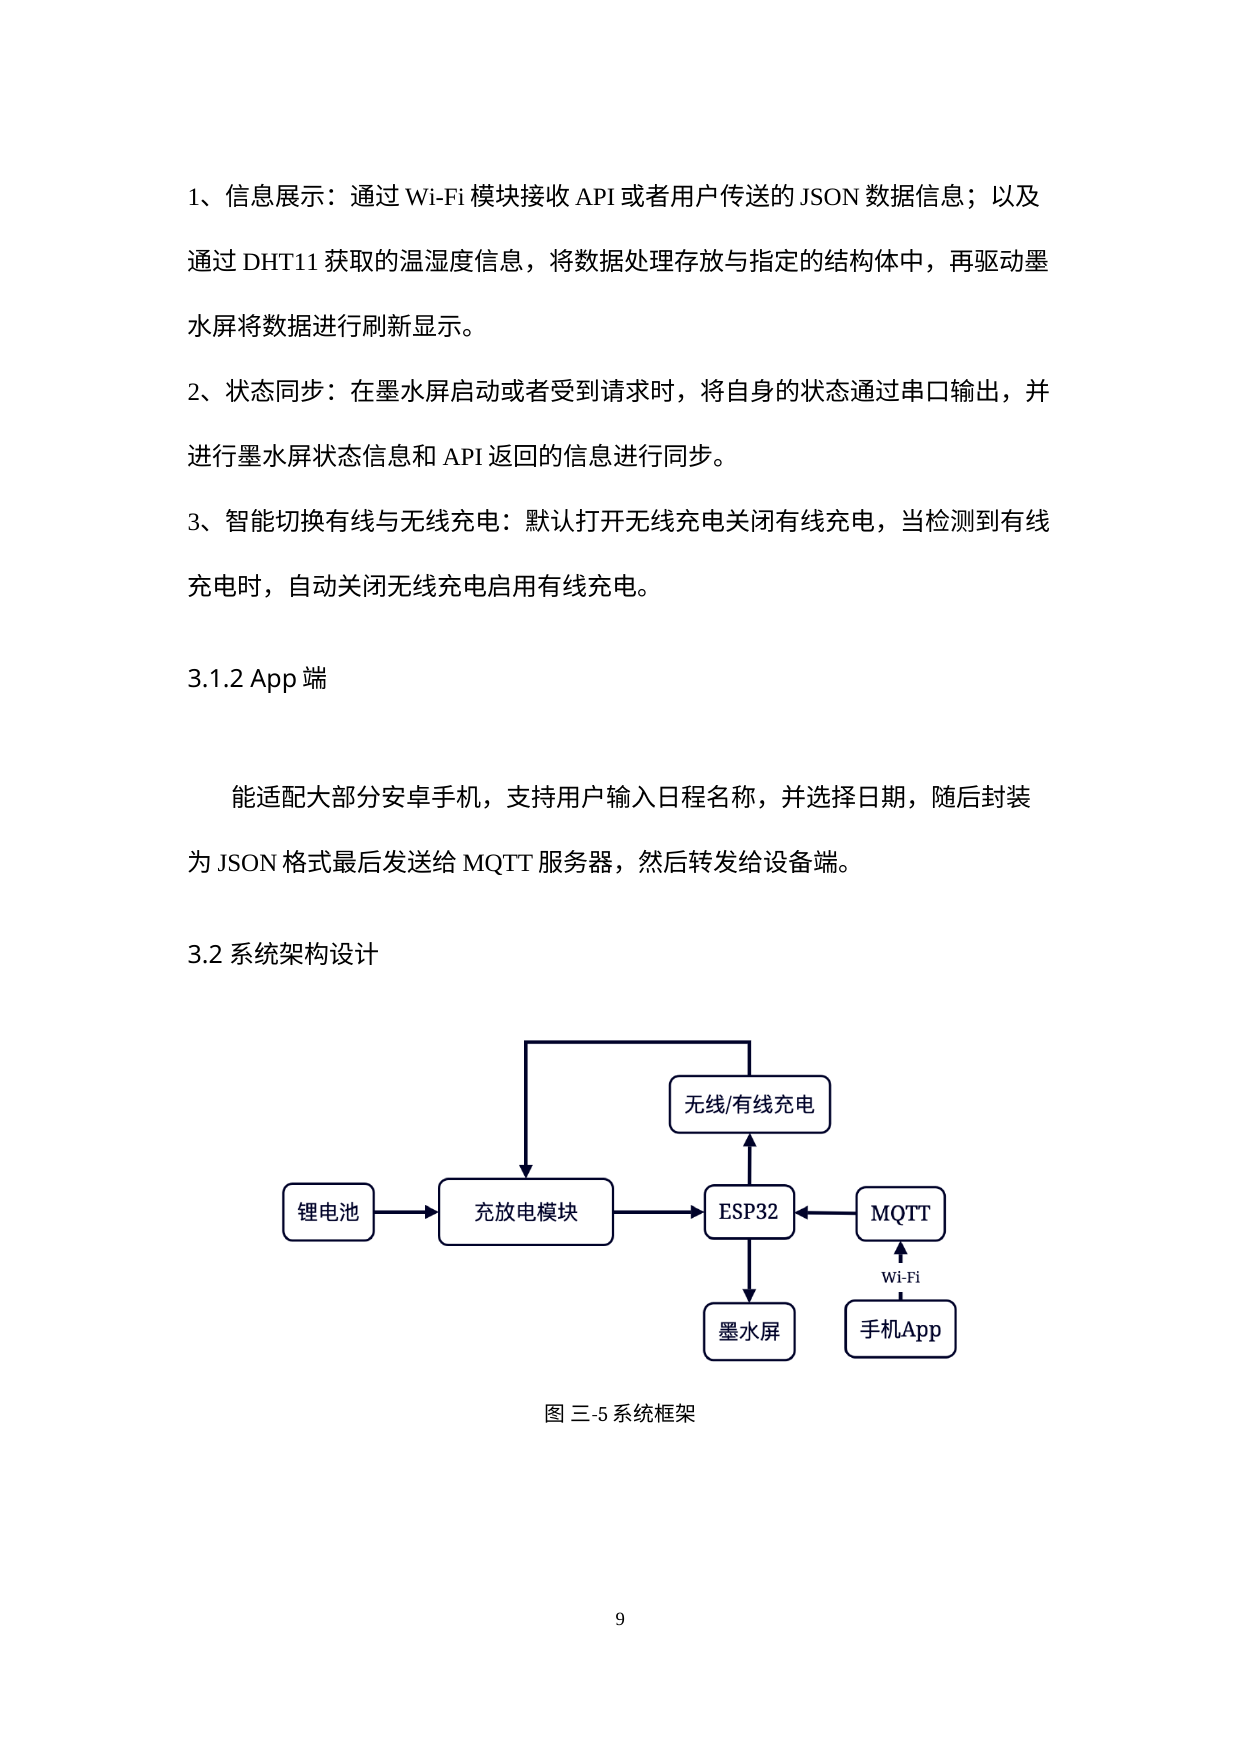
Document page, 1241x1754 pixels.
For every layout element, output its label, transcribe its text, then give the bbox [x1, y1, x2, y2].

text 能适配大部分安卓手机，支持用户输入日程名称，并选择日期，随后封装为JSON格式最后发送给MQTT服务器，然后转发给设备端。 [187, 763, 1053, 893]
picture [276, 1038, 964, 1365]
subtitle 3.2 系统架构设计 [187, 920, 1053, 985]
text 2、状态同步：在墨水屏启动或者受到请求时，将自身的状态通过串口输出，并进行墨水屏状态信息和API返回的信息进行同步。 [187, 357, 1053, 487]
text 1、信息展示：通过Wi-Fi模块接收API或者用户传送的JSON数据信息；以及通过DHT11获取的温湿度信息，将数据处理存放与指定的结构体中，再驱动墨水屏将数据进行刷新显示。 [187, 162, 1053, 357]
text 3、智能切换有线与无线充电：默认打开无线充电关闭有线充电，当检测到有线充电时，自动关闭无线充电启用有线充电。 [187, 487, 1053, 617]
subtitle 3.1.2 App端 [187, 644, 1053, 709]
